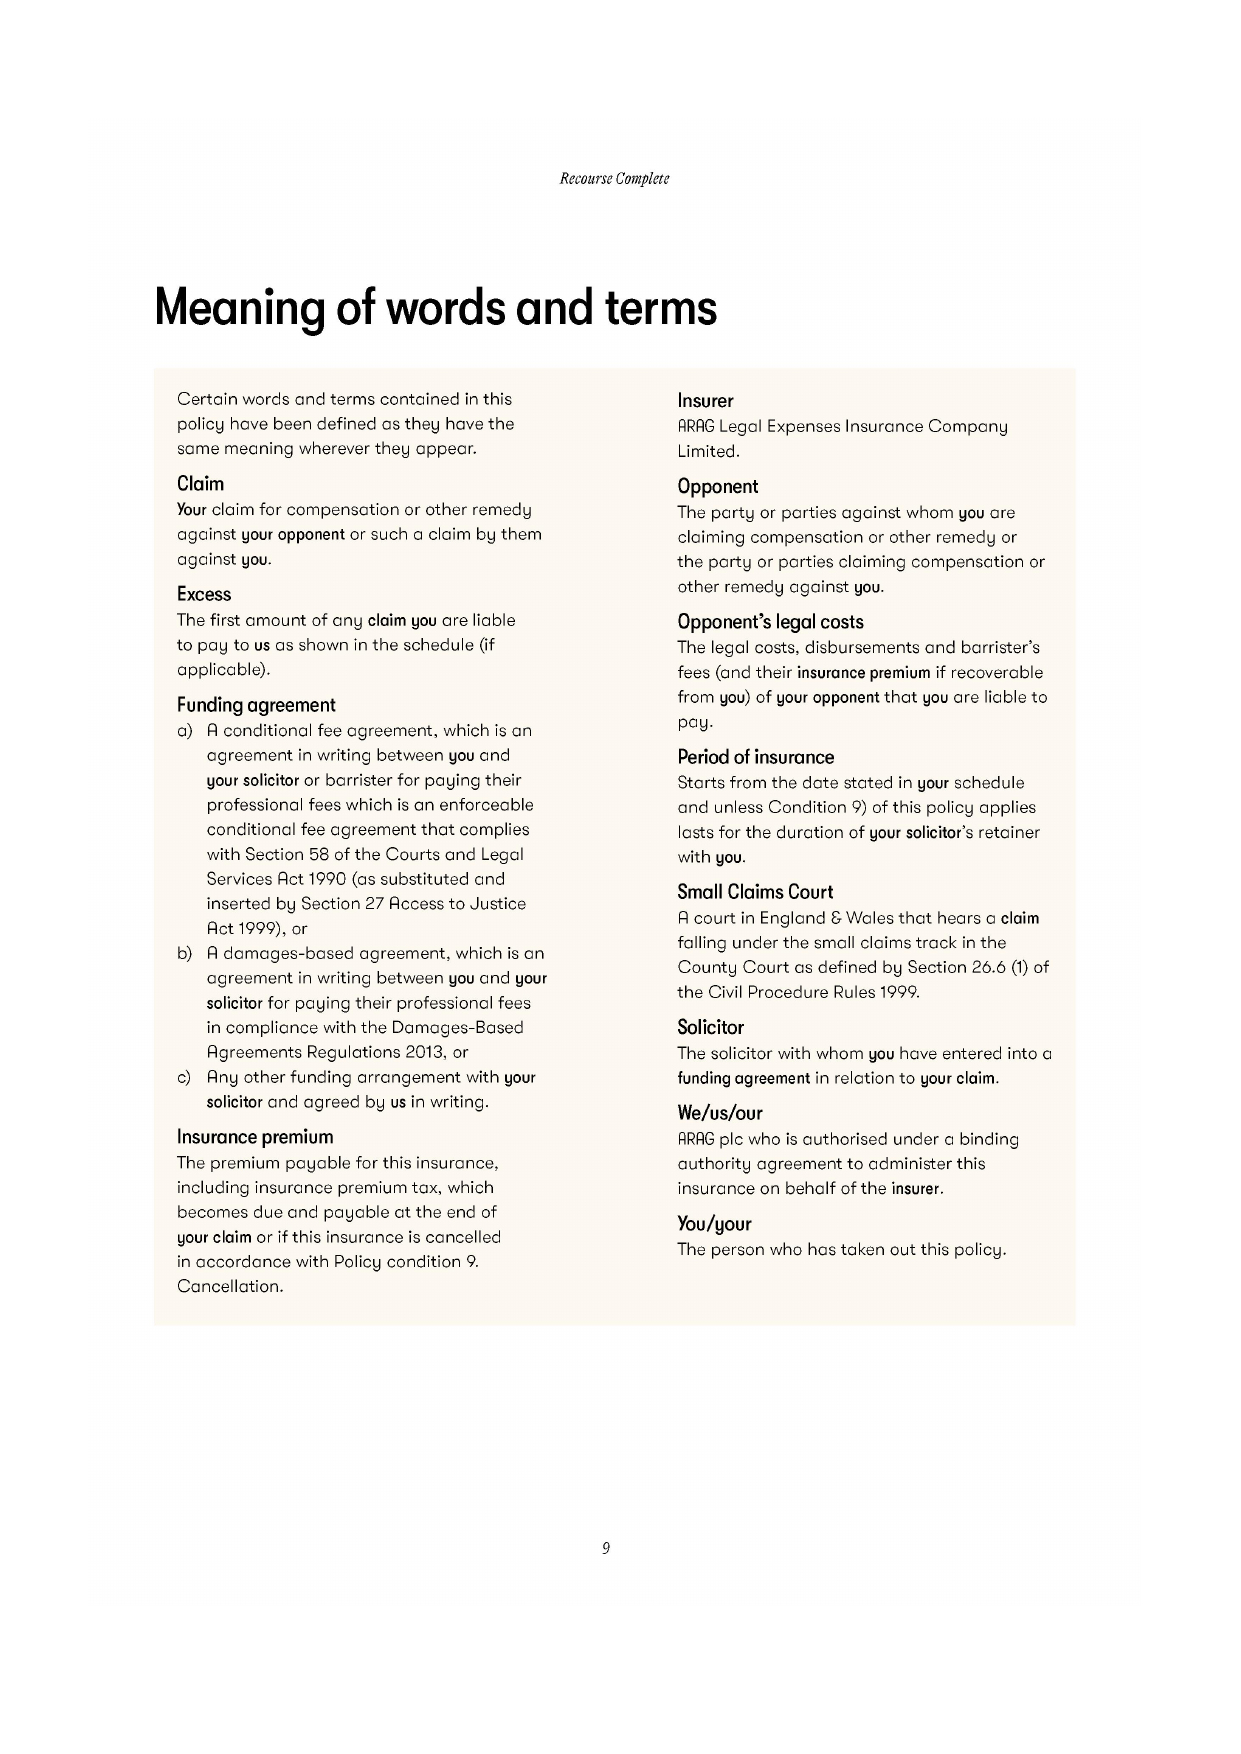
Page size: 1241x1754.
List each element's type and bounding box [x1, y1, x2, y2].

picture [88, 118, 1141, 1606]
